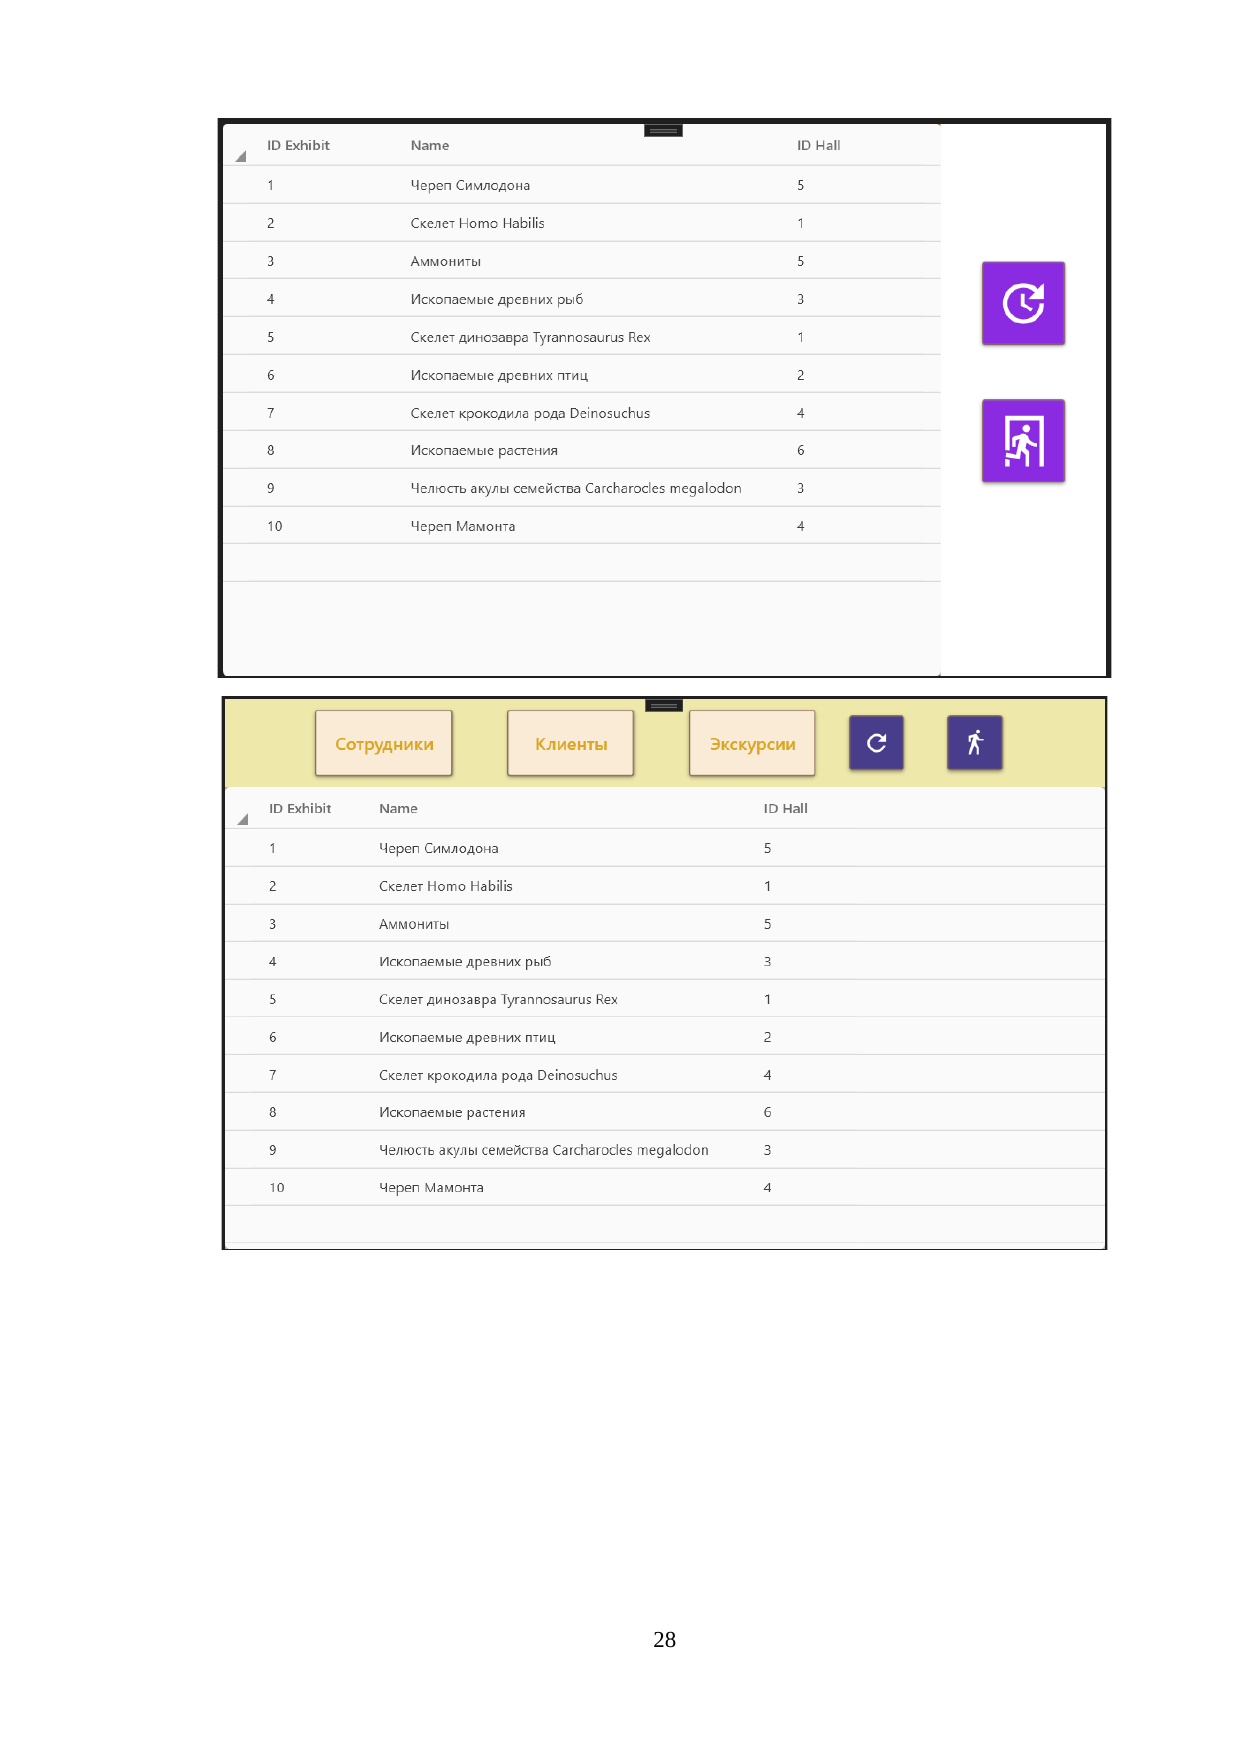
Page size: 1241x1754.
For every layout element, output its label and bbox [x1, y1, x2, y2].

picture [217, 118, 1112, 678]
picture [221, 696, 1108, 1250]
